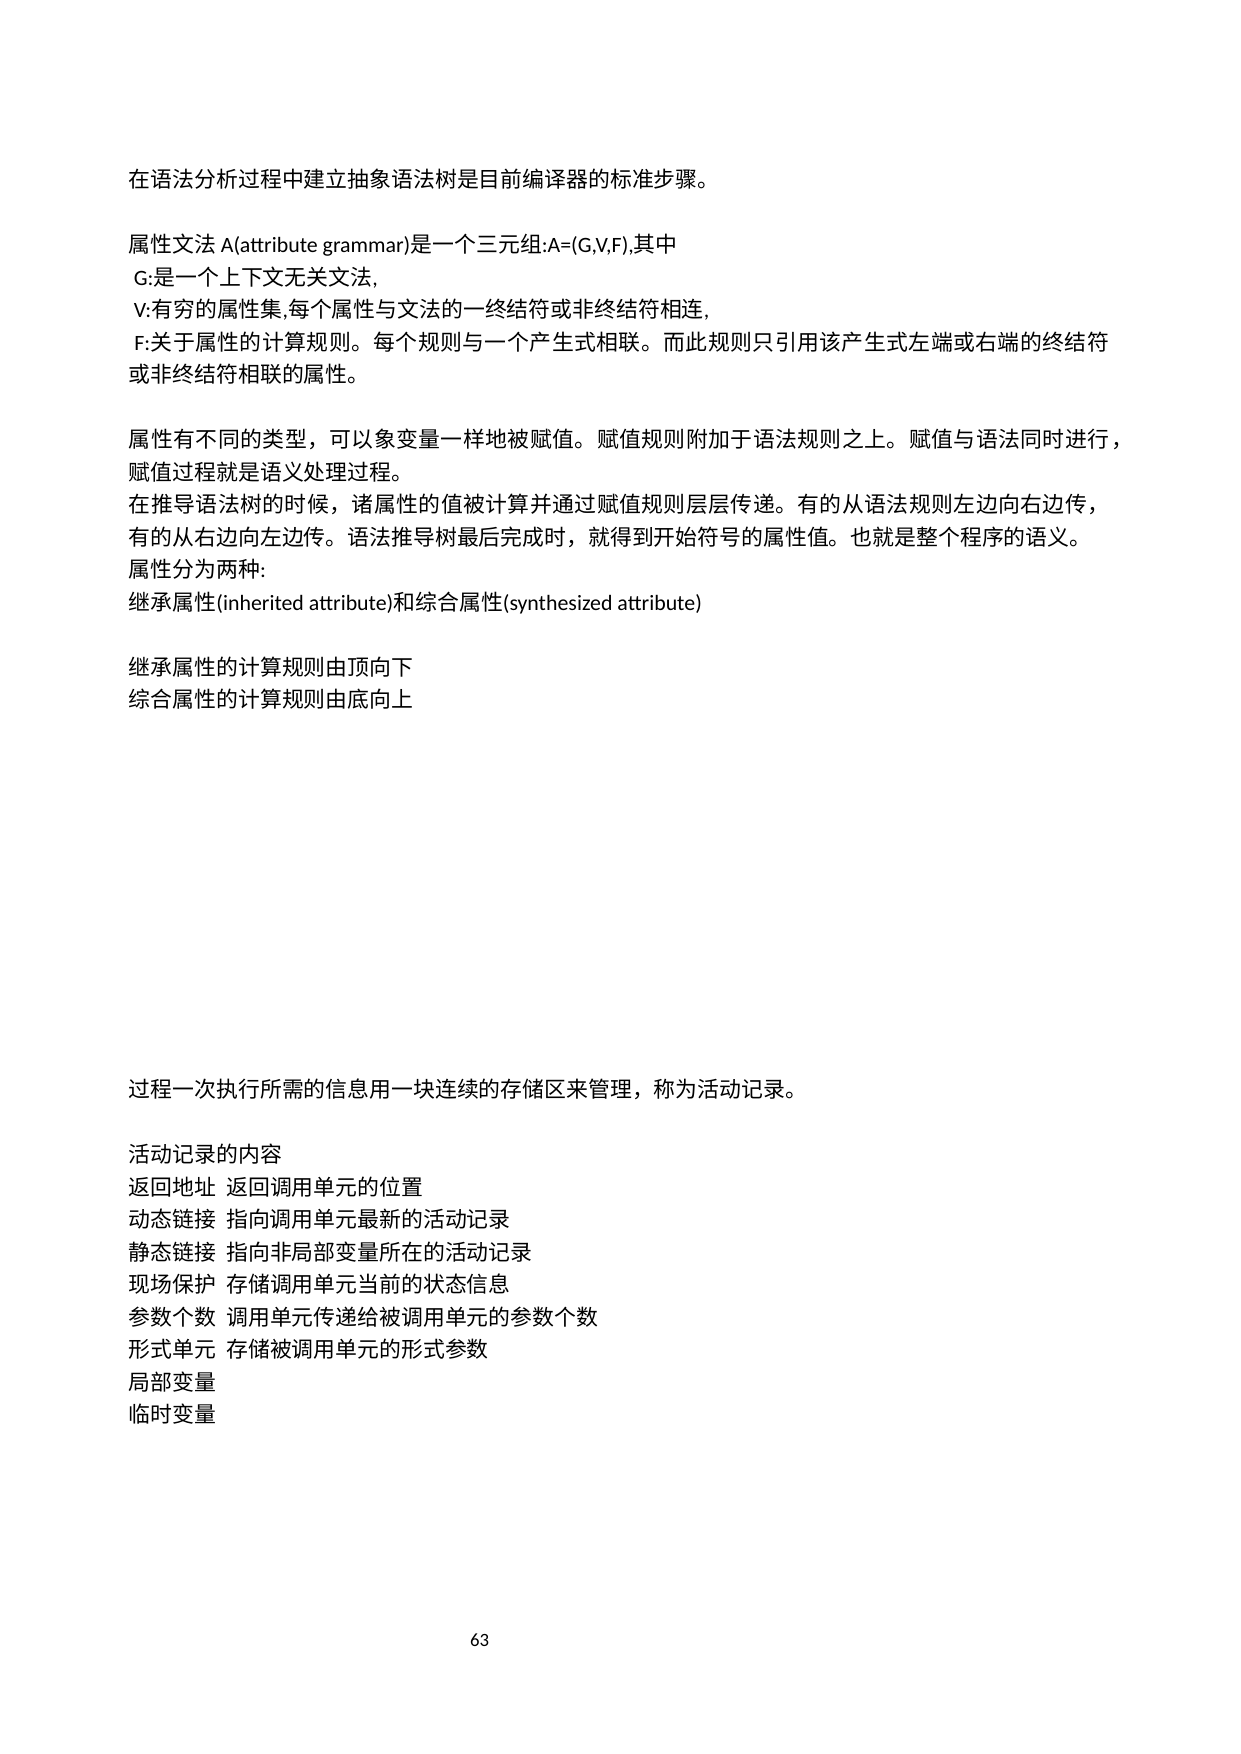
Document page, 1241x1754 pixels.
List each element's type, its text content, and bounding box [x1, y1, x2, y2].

list 继承属性(inherited attribute)和综合属性(synthesized attribute) 继承属性的计算规则由顶向下 综合属性的计算规则由底向上 [129, 584, 1111, 714]
list V:有穷的属性集,每个属性与文法的一终结符或非终结符相连, [129, 292, 1111, 324]
list 过程一次执行所需的信息用一块连续的存储区来管理，称为活动记录。 [129, 1072, 1111, 1104]
list 属性分为两种: [129, 552, 1111, 584]
list 在推导语法树的时候，诸属性的值被计算并通过赋值规则层层传递。有的从语法规则左边向右边传，有的从右边向左边传。语法推导树最后完成时，就得到开始符号的属性值。也就是整个程序的语义。 [129, 487, 1111, 552]
list 动态链接 指向调用单元最新的活动记录 [129, 1202, 1111, 1234]
list F:关于属性的计算规则。每个规则与一个产生式相联。而此规则只引用该产生式左端或右端的终结符或非终结符相联的属性。 [129, 324, 1111, 389]
list 形式单元 存储被调用单元的形式参数 [129, 1332, 1111, 1364]
list 参数个数 调用单元传递给被调用单元的参数个数 [129, 1299, 1111, 1332]
list 现场保护 存储调用单元当前的状态信息 [129, 1267, 1111, 1299]
list 临时变量 [129, 1397, 1111, 1429]
list 返回地址 返回调用单元的位置 [129, 1169, 1111, 1202]
list 静态链接 指向非局部变量所在的活动记录 [129, 1234, 1111, 1267]
list G:是一个上下文无关文法, [129, 259, 1111, 292]
list 活动记录的内容 [129, 1137, 1111, 1169]
list 属性文法A(attribute grammar)是一个三元组:A=(G,V,F),其中 [129, 227, 1111, 259]
list 局部变量 [129, 1364, 1111, 1397]
list 在语法分析过程中建立抽象语法树是目前编译器的标准步骤。 [129, 162, 1111, 194]
list 属性有不同的类型，可以象变量一样地被赋值。赋值规则附加于语法规则之上。赋值与语法同时进行，赋值过程就是语义处理过程。 [129, 422, 1111, 487]
